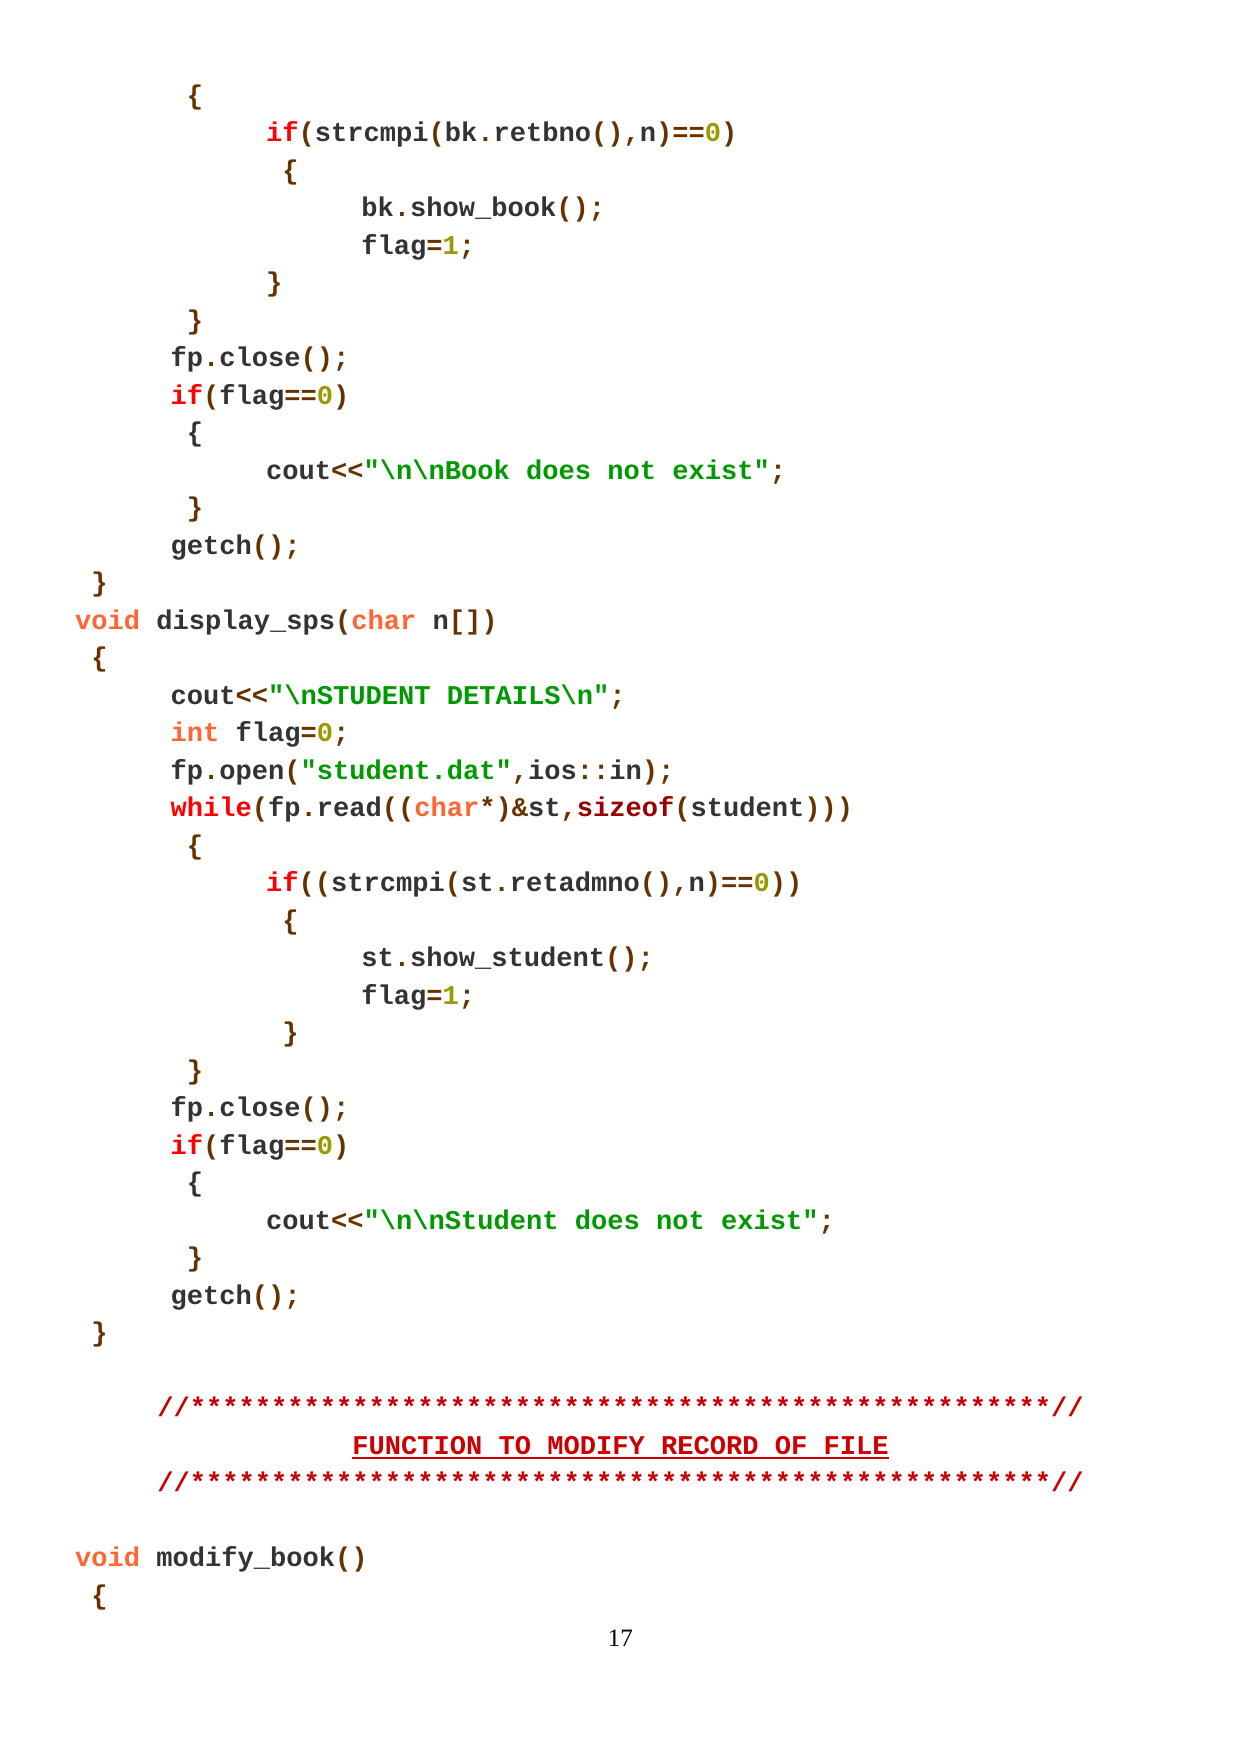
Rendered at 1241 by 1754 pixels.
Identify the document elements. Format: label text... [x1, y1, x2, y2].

text } [75, 1012, 1165, 1050]
text if(flag==0) [75, 1125, 1165, 1162]
text } [75, 262, 1165, 300]
text fp.open("student.dat",ios::in); [75, 750, 1165, 787]
text cout<<"\n\nBook does not exist"; [75, 450, 1165, 487]
text if(strcmpi(bk.retbno(),n)==0) [75, 112, 1165, 150]
text bk.show_book(); [75, 187, 1165, 225]
text } [75, 1312, 1165, 1350]
text fp.close(); [75, 337, 1165, 375]
text while(fp.read((char*)&st,sizeof(student))) [75, 787, 1165, 825]
text cout<<"\nSTUDENT DETAILS\n"; [75, 675, 1165, 712]
text void modify_book() [75, 1537, 1165, 1575]
text { [75, 1162, 1165, 1200]
text getch(); [75, 1275, 1165, 1312]
text st.show_student(); [75, 937, 1165, 975]
text { [75, 637, 1165, 675]
text FUNCTION TO MODIFY RECORD OF FILE [75, 1425, 1165, 1462]
text getch(); [75, 525, 1165, 562]
text { [75, 900, 1165, 937]
text void display_sps(char n[]) [75, 600, 1165, 637]
text { [75, 1575, 1165, 1612]
text //*****************************************************// [75, 1462, 1165, 1500]
text fp.close(); [75, 1087, 1165, 1125]
text } [75, 1050, 1165, 1087]
text if(flag==0) [75, 375, 1165, 412]
text { [75, 825, 1165, 862]
text } [75, 300, 1165, 337]
text cout<<"\n\nStudent does not exist"; [75, 1200, 1165, 1237]
text if((strcmpi(st.retadmno(),n)==0)) [75, 862, 1165, 900]
text } [75, 487, 1165, 525]
text } [75, 1237, 1165, 1275]
text { [75, 412, 1165, 450]
text int flag=0; [75, 712, 1165, 750]
text { [75, 75, 1165, 112]
text { [75, 150, 1165, 187]
text } [75, 562, 1165, 600]
text //*****************************************************// [75, 1387, 1165, 1425]
text flag=1; [75, 975, 1165, 1012]
text flag=1; [75, 225, 1165, 262]
